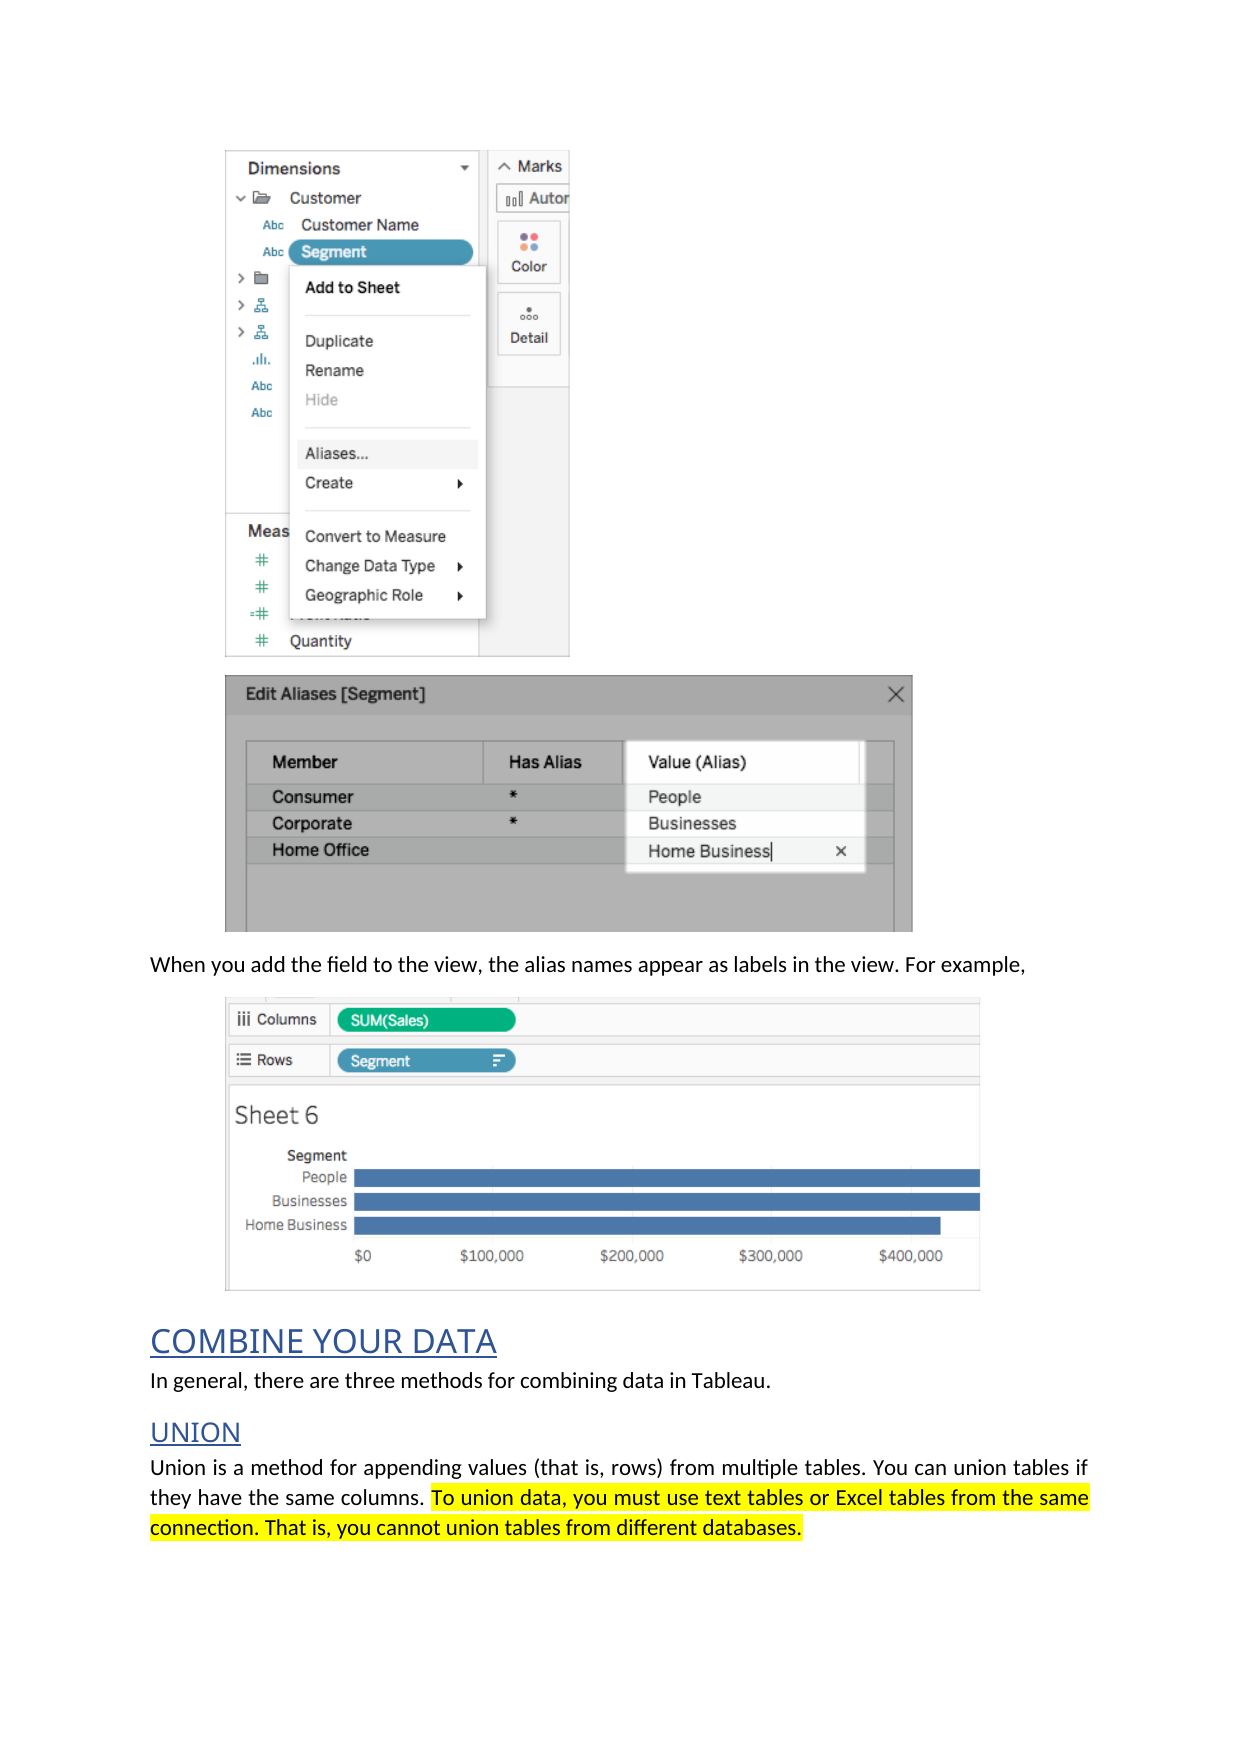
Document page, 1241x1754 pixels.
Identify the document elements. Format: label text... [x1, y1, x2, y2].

text In general, there are three methods for combining data in Tableau. [150, 1366, 1090, 1394]
picture [225, 675, 913, 932]
subtitle UNION [150, 1413, 1090, 1450]
text When you add the field to the view, the alias names appear as labels in the view. For example, [150, 950, 1090, 978]
text Union is a method for appending values (that is, rows) from multiple tables. You can union tables if they have the same columns. To union data, you must use text tables or Excel tables from the same connection. That is, you cannot union tables from different databases. [150, 1453, 1090, 1541]
picture [225, 997, 980, 1291]
picture [225, 150, 570, 657]
subtitle COMBINE YOUR DATA [150, 1317, 1090, 1363]
